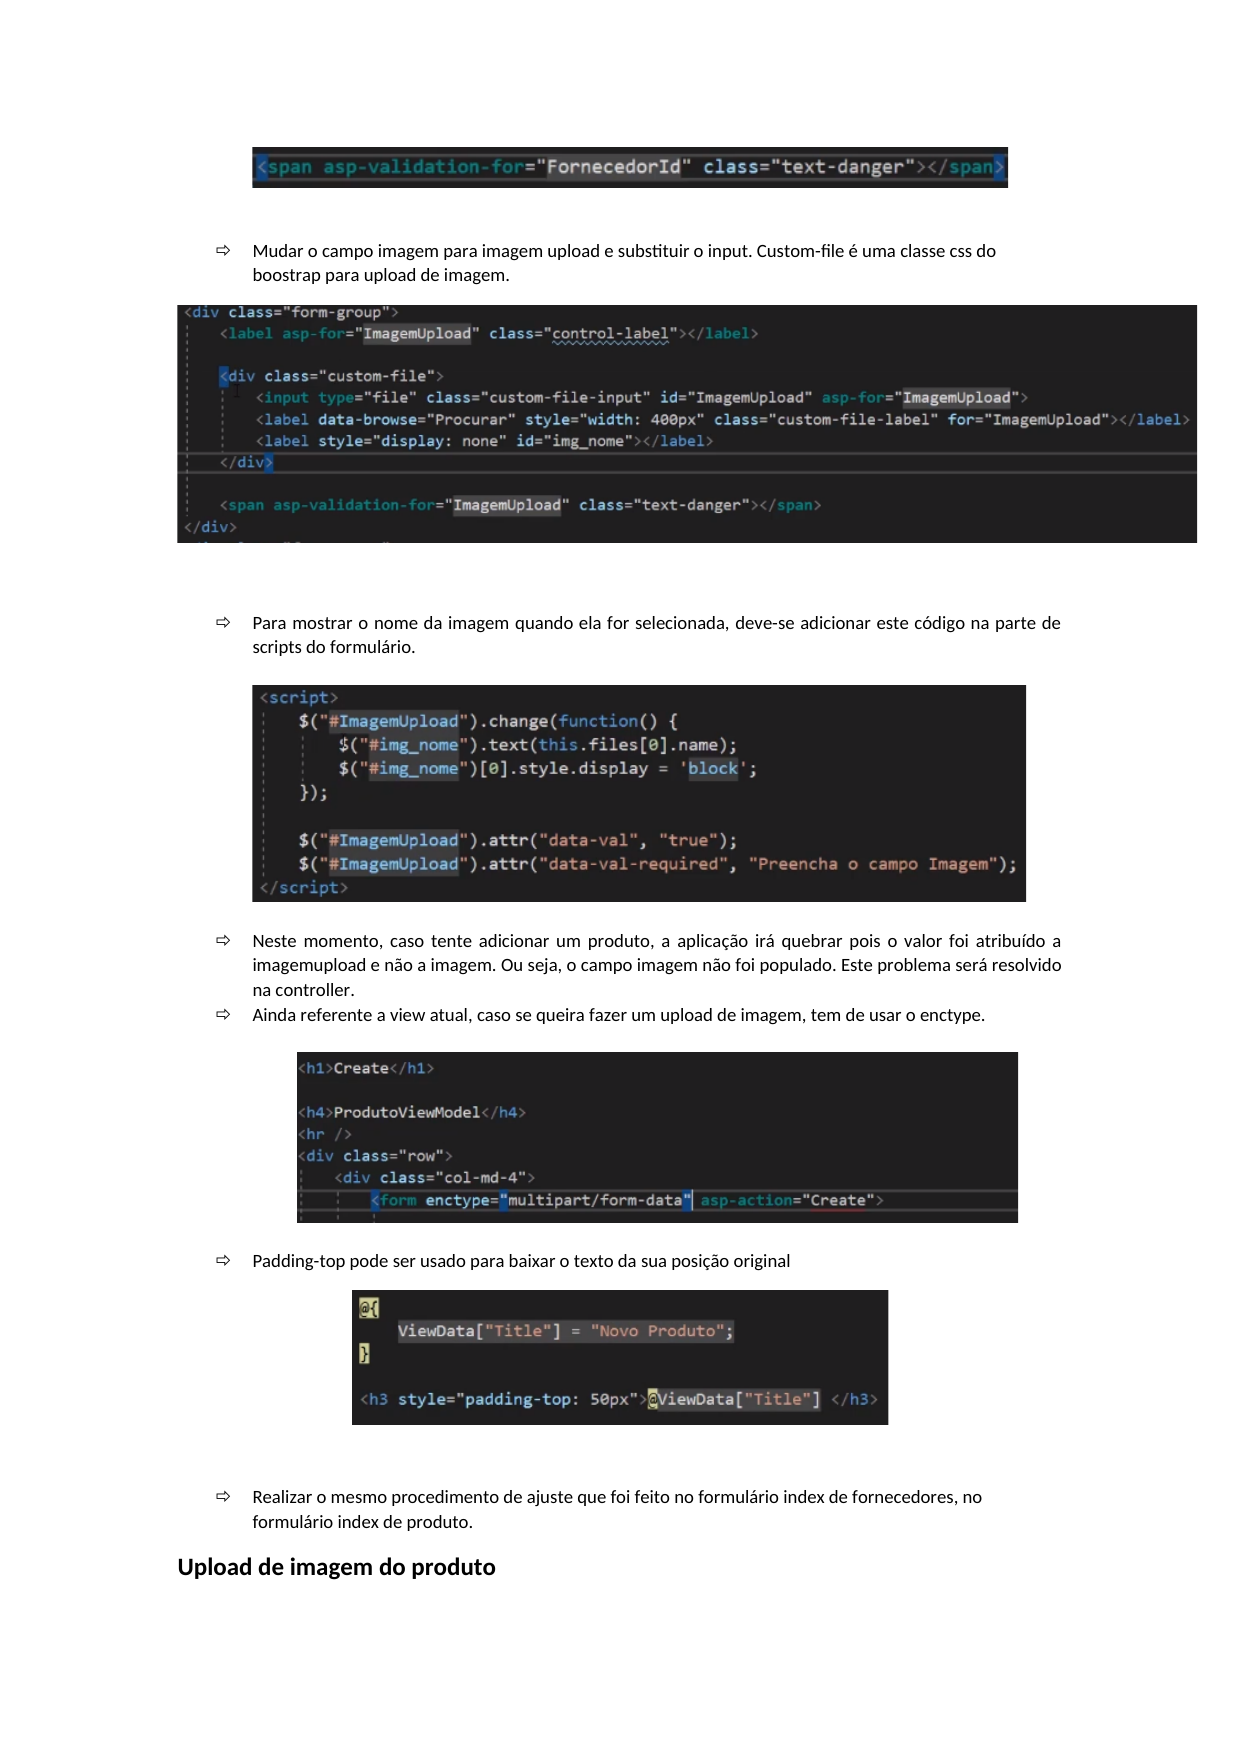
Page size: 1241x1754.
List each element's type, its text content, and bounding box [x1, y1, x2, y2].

list Para mostrar o nome da imagem quando ela for selecionada, deve-se adicionar este código na parte de scripts do formulário. [215, 611, 1063, 658]
picture [252, 685, 1027, 902]
picture [297, 1052, 1019, 1223]
picture [177, 305, 1198, 543]
list Padding-top pode ser usado para baixar o texto da sua posição original [215, 1249, 1063, 1272]
picture [252, 147, 1009, 188]
list Ainda referente a view atual, caso se queira fazer um upload de imagem, tem de usar o enctype. [215, 1003, 1063, 1026]
list Neste momento, caso tente adicionar um produto, a aplicação irá quebrar pois o valor foi atribuído a imagemupload e não a imagem. Ou seja, o campo imagem não foi populado. Este problema será resolvido na controller. [215, 929, 1063, 1001]
text Upload de imagem do produto [177, 1551, 1063, 1582]
list Realizar o mesmo procedimento de ajuste que foi feito no formulário index de fornecedores, no formulário index de produto. [215, 1485, 1063, 1533]
picture [352, 1290, 889, 1425]
list Mudar o campo imagem para imagem upload e substituir o input. Custom-file é uma classe css do boostrap para upload de imagem. [215, 239, 1063, 287]
